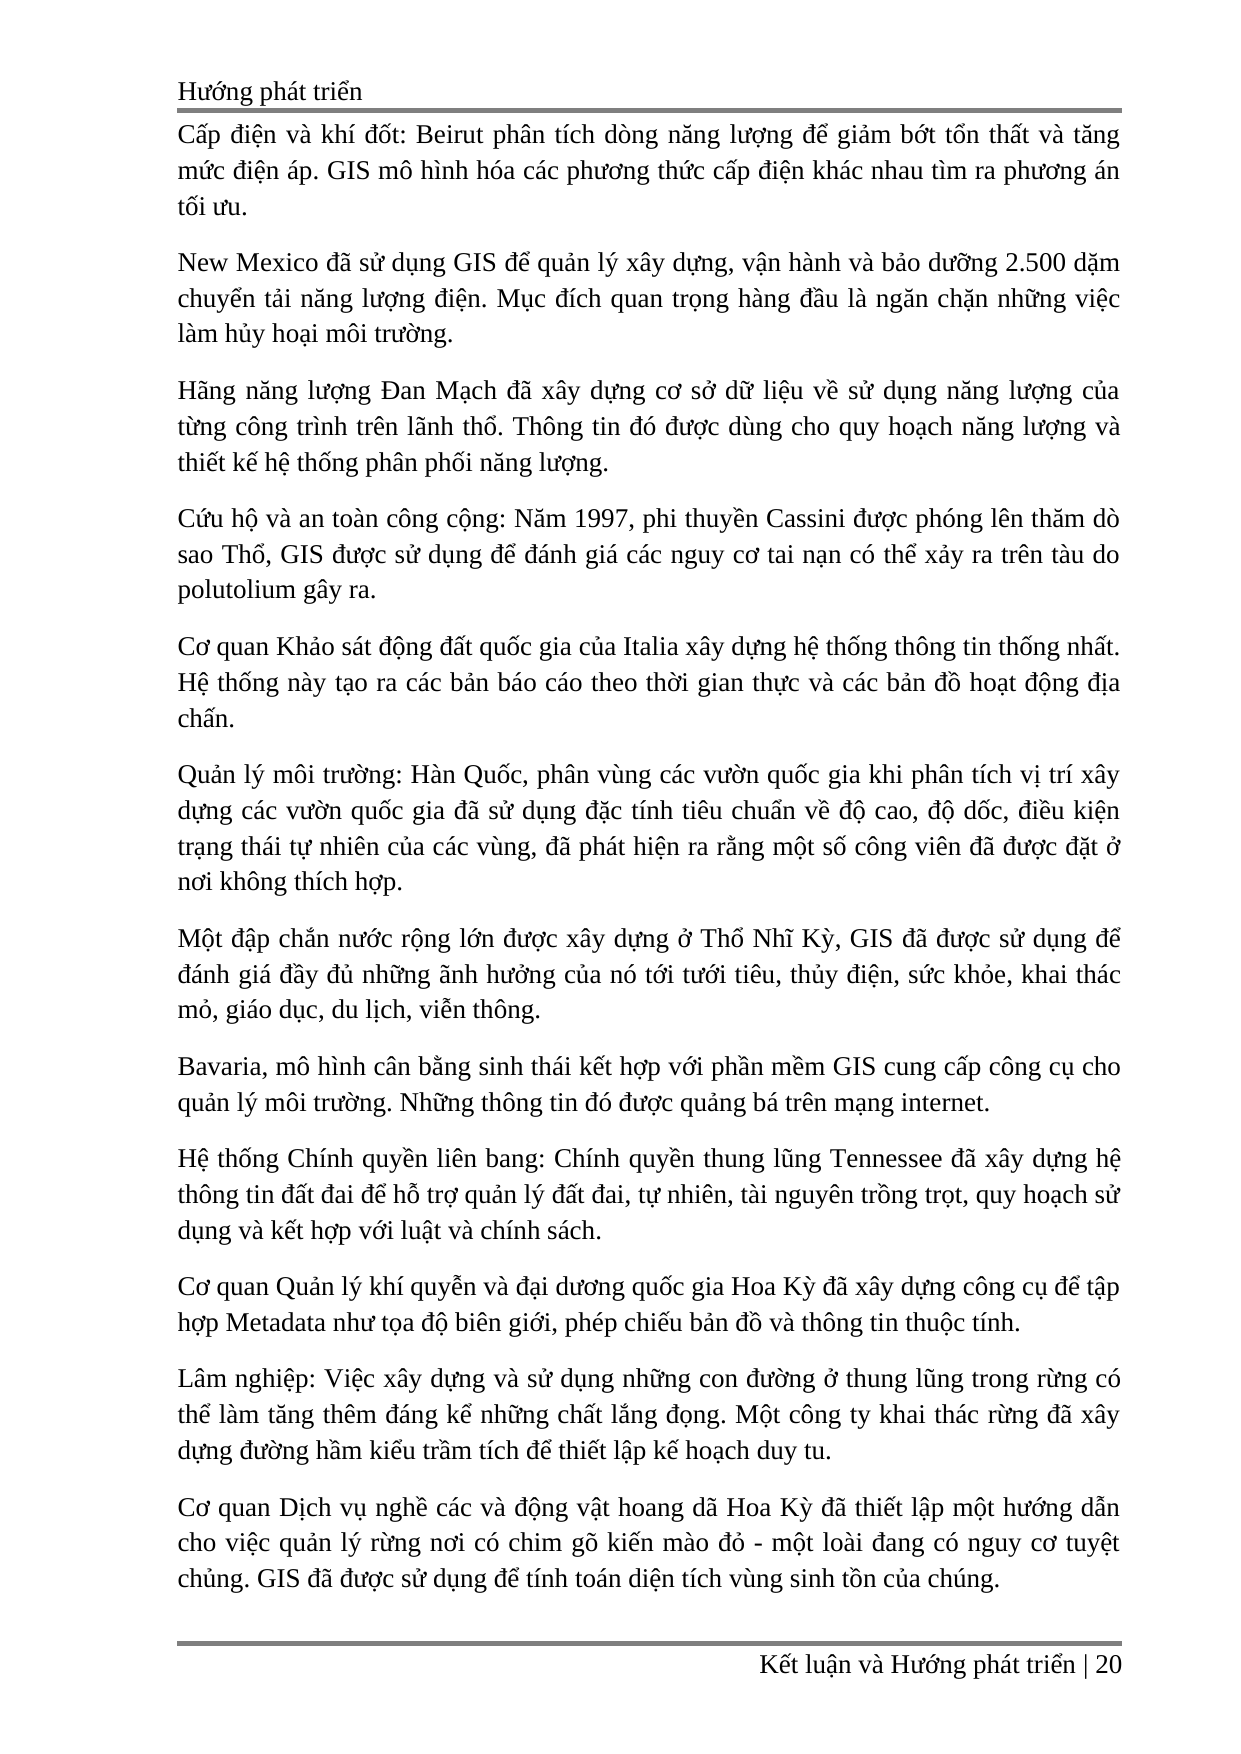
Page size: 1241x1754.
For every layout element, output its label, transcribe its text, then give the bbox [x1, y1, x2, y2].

text Cứu hộ và an toàn công cộng: Năm 1997, phi thuyền Cassini được phóng lên thăm dò sao Thổ, GIS được sử dụng để đánh giá các nguy cơ tai nạn có thể xảy ra trên tàu do polutolium gây ra. [177, 502, 1122, 605]
text Bavaria, mô hình cân bằng sinh thái kết hợp với phần mềm GIS cung cấp công cụ cho quản lý môi trường. Những thông tin đó được quảng bá trên mạng internet. [177, 1050, 1122, 1117]
text Hãng năng lượng Đan Mạch đã xây dựng cơ sở dữ liệu về sử dụng năng lượng của từng công trình trên lãnh thổ. Thông tin đó được dùng cho quy hoạch năng lượng và thiết kế hệ thống phân phối năng lượng. [177, 374, 1122, 477]
text Lâm nghiệp: Việc xây dựng và sử dụng những con đường ở thung lũng trong rừng có thể làm tăng thêm đáng kể những chất lắng đọng. Một công ty khai thác rừng đã xây dựng đường hầm kiểu trầm tích để thiết lập kế hoạch duy tu. [177, 1363, 1122, 1465]
text New Mexico đã sử dụng GIS để quản lý xây dựng, vận hành và bảo dưỡng 2.500 dặm chuyển tải năng lượng điện. Mục đích quan trọng hàng đầu là ngăn chặn những việc làm hủy hoại môi trường. [177, 246, 1122, 349]
text Hệ thống Chính quyền liên bang: Chính quyền thung lũng Tennessee đã xây dựng hệ thông tin đất đai để hỗ trợ quản lý đất đai, tự nhiên, tài nguyên trồng trọt, quy hoạch sử dụng và kết hợp với luật và chính sách. [177, 1142, 1122, 1245]
text Cơ quan Quản lý khí quyễn và đại dương quốc gia Hoa Kỳ đã xây dựng công cụ để tập hợp Metadata như tọa độ biên giới, phép chiếu bản đồ và thông tin thuộc tính. [177, 1270, 1122, 1337]
text Cơ quan Khảo sát động đất quốc gia của Italia xây dựng hệ thống thông tin thống nhất. Hệ thống này tạo ra các bản báo cáo theo thời gian thực và các bản đồ hoạt động địa chấn. [177, 630, 1122, 733]
text Một đập chắn nước rộng lớn được xây dựng ở Thổ Nhĩ Kỳ, GIS đã được sử dụng để đánh giá đầy đủ những ãnh hưởng của nó tới tưới tiêu, thủy điện, sức khỏe, khai thác mỏ, giáo dục, du lịch, viễn thông. [177, 922, 1122, 1024]
text Cấp điện và khí đốt: Beirut phân tích dòng năng lượng để giảm bớt tổn thất và tăng mức điện áp. GIS mô hình hóa các phương thức cấp điện khác nhau tìm ra phương án tối ưu. [177, 118, 1122, 221]
text Quản lý môi trường: Hàn Quốc, phân vùng các vườn quốc gia khi phân tích vị trí xây dựng các vườn quốc gia đã sử dụng đặc tính tiêu chuẩn về độ cao, độ dốc, điều kiện trạng thái tự nhiên của các vùng, đã phát hiện ra rằng một số công viên đã được đặt ở nơi không thích hợp. [177, 758, 1122, 897]
text Cơ quan Dịch vụ nghề các và động vật hoang dã Hoa Kỳ đã thiết lập một hướng dẫn cho việc quản lý rừng nơi có chim gõ kiến mào đỏ - một loài đang có nguy cơ tuyệt chủng. GIS đã được sử dụng để tính toán diện tích vùng sinh tồn của chúng. [177, 1491, 1122, 1593]
